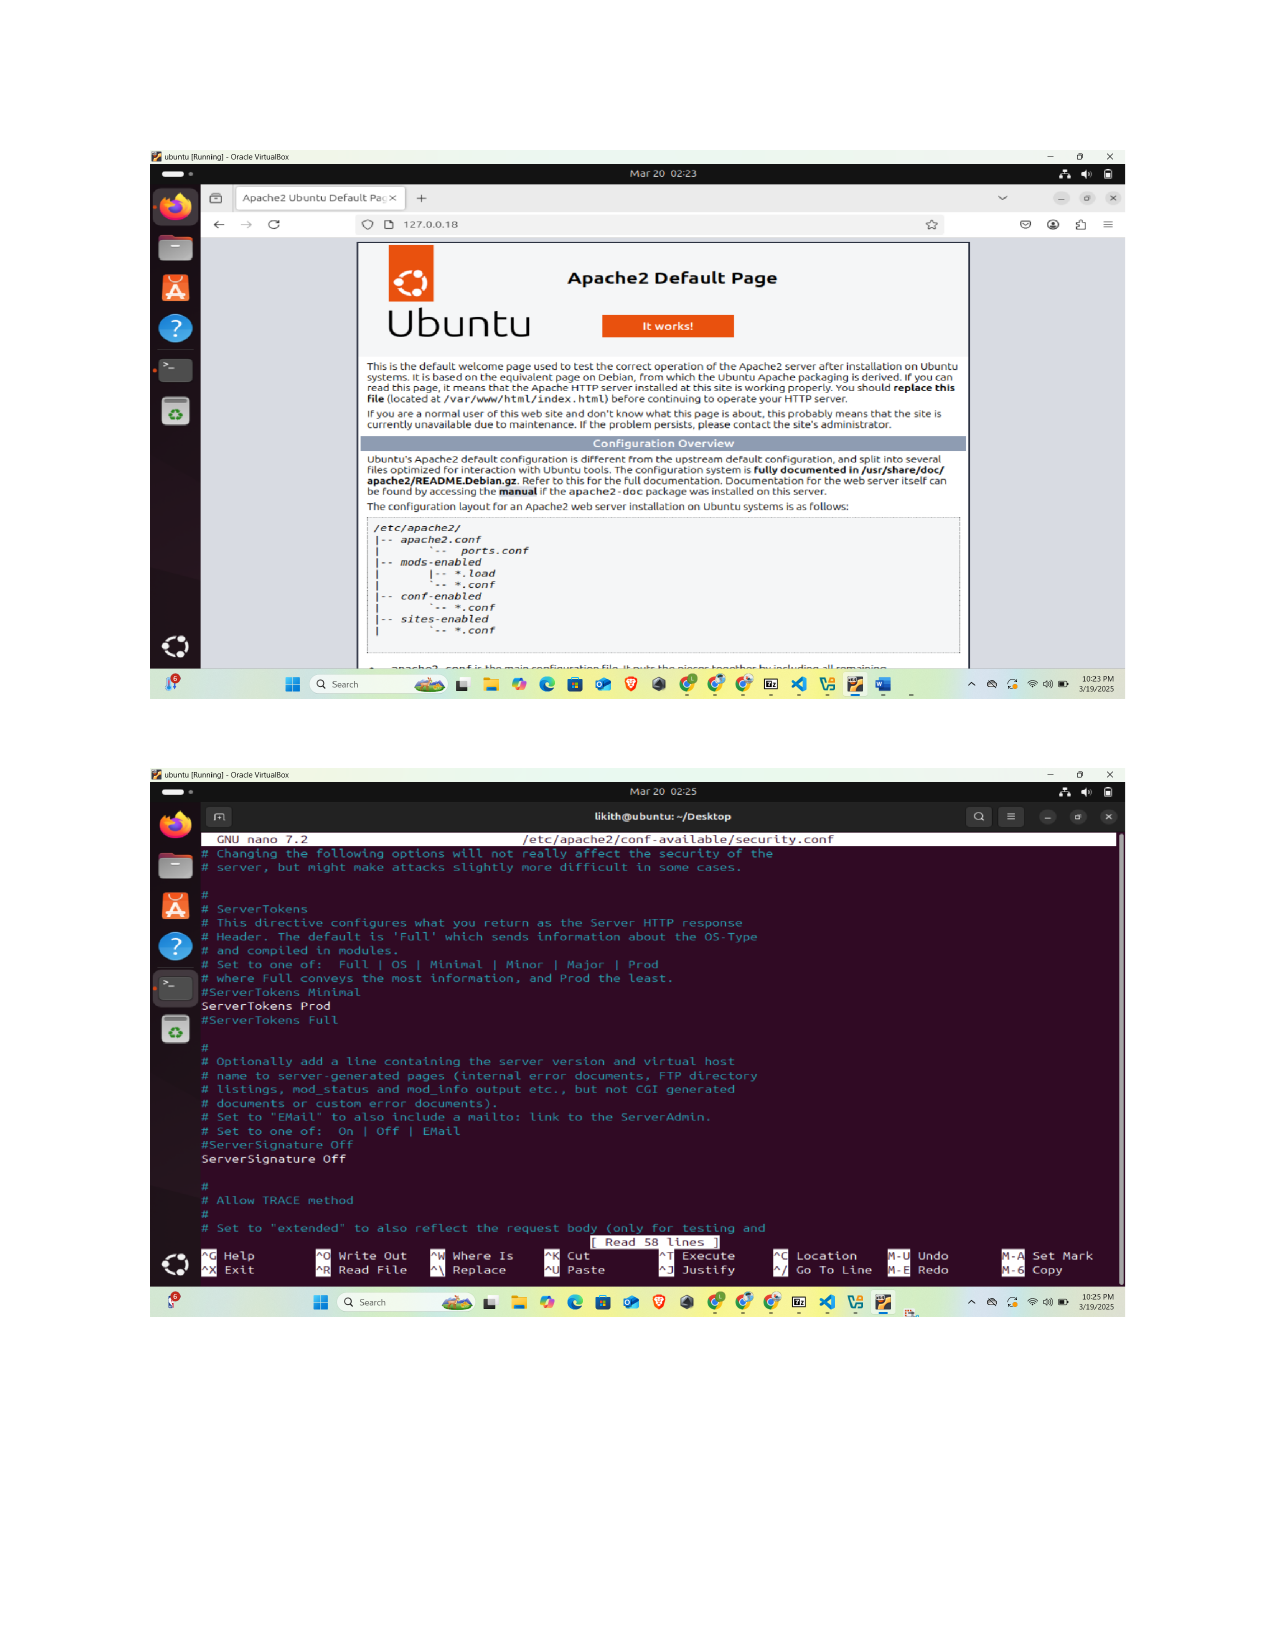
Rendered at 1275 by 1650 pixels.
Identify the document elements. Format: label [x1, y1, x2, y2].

picture [150, 768, 1125, 1317]
picture [150, 150, 1125, 699]
